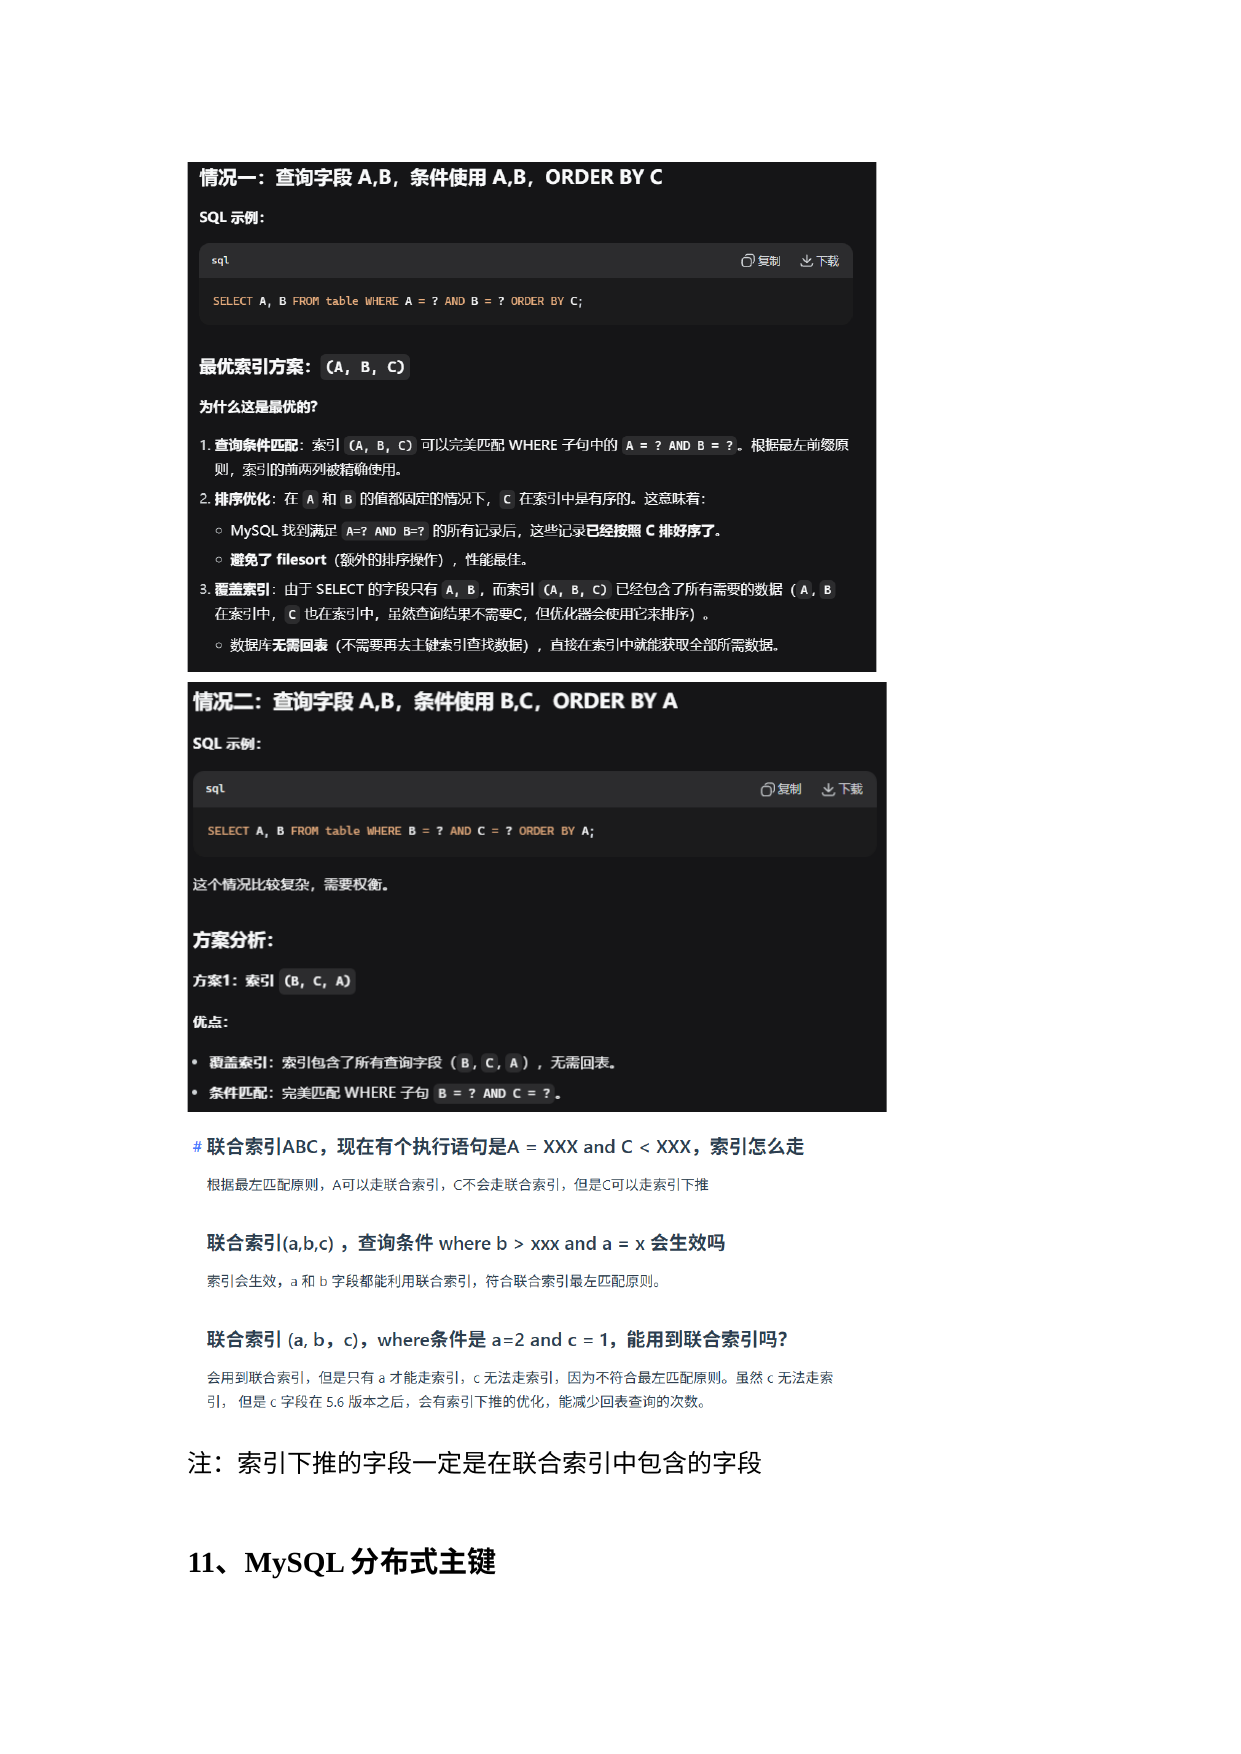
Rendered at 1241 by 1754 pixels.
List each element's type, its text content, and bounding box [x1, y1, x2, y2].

picture [187, 682, 887, 1112]
picture [187, 162, 877, 672]
text 注：索引下推的字段一定是在联合索引中包含的字段 [187, 1429, 1053, 1494]
subtitle 11、MySQL分布式主键 [187, 1527, 1053, 1592]
picture [187, 1137, 856, 1424]
